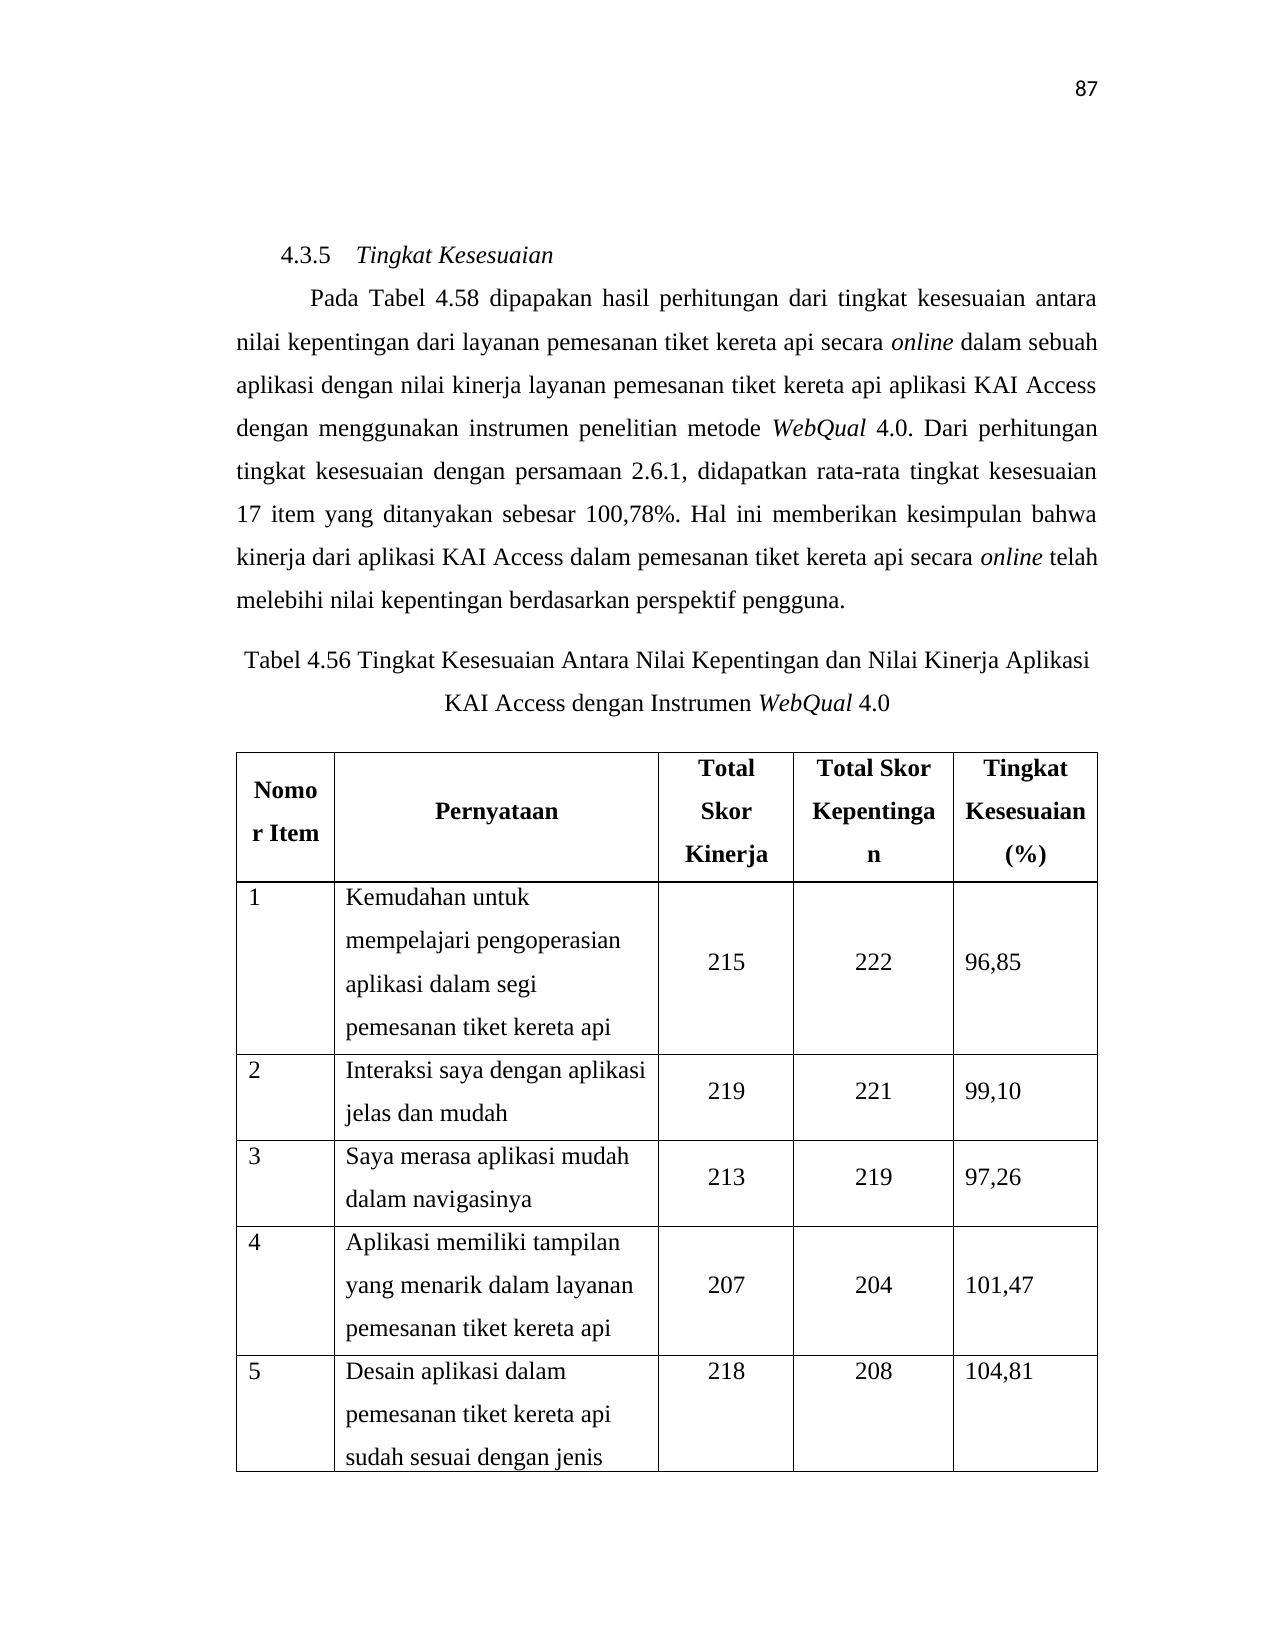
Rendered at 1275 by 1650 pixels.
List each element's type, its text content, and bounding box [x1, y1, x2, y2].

table_cell 222 [794, 883, 953, 1054]
table_cell 218 [659, 1356, 793, 1471]
table_cell 3 [237, 1141, 334, 1226]
table_cell 101,47 [954, 1227, 1097, 1355]
table_cell 207 [659, 1227, 793, 1355]
table_cell Aplikasi memiliki tampilan yang menarik dalam layanan pemesanan tiket kereta api [335, 1227, 658, 1355]
table_cell 5 [237, 1356, 334, 1471]
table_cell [335, 1356, 658, 1471]
table_header Total Skor Kepentingan [794, 753, 953, 881]
table_cell 104,81 [954, 1356, 1097, 1471]
table_cell 208 [794, 1356, 953, 1471]
subtitle Tingkat Kesesuaian [281, 240, 1098, 269]
table_cell 96,85 [954, 883, 1097, 1054]
table_cell 215 [659, 883, 793, 1054]
table_cell 2 [237, 1055, 334, 1140]
table_cell 204 [794, 1227, 953, 1355]
table_cell 219 [794, 1141, 953, 1226]
table_header Nomor Item [237, 753, 334, 881]
text Pada Tabel 4.58 dipapakan hasil perhitungan dari tingkat kesesuaian antara nilai kepentingan dari layanan pemesanan tiket kereta api secara online dalam sebuah aplikasi dengan nilai kinerja layanan pemesanan tiket kereta api aplikasi KAI Access dengan menggunakan instrumen penelitian metode WebQual 4.0. Dari perhitungan tingkat kesesuaian dengan persamaan 2.6.1, didapatkan rata-rata tingkat kesesuaian 17 item yang ditanyakan sebesar 100,78%. Hal ini memberikan kesimpulan bahwa kinerja dari aplikasi KAI Access dalam pemesanan tiket kereta api secara online telah melebihi nilai kepentingan berdasarkan perspektif pengguna. [236, 283, 1098, 614]
table_cell 219 [659, 1055, 793, 1140]
table_header Tingkat Kesesuaian (%) [954, 753, 1097, 881]
table_cell 1 [237, 883, 334, 1054]
table_cell 97,26 [954, 1141, 1097, 1226]
table_cell Kemudahan untuk mempelajari pengoperasian aplikasi dalam segi pemesanan tiket kereta api [335, 883, 658, 1054]
table_header Pernyataan [335, 753, 658, 881]
table_cell 4 [237, 1227, 334, 1355]
table_cell 221 [794, 1055, 953, 1140]
table_cell 213 [659, 1141, 793, 1226]
table_cell Interaksi saya dengan aplikasi jelas dan mudah [335, 1055, 658, 1140]
table_cell 99,10 [954, 1055, 1097, 1140]
table_cell Saya merasa aplikasi mudah dalam navigasinya [335, 1141, 658, 1226]
table_header Total Skor Kinerja [659, 753, 793, 881]
